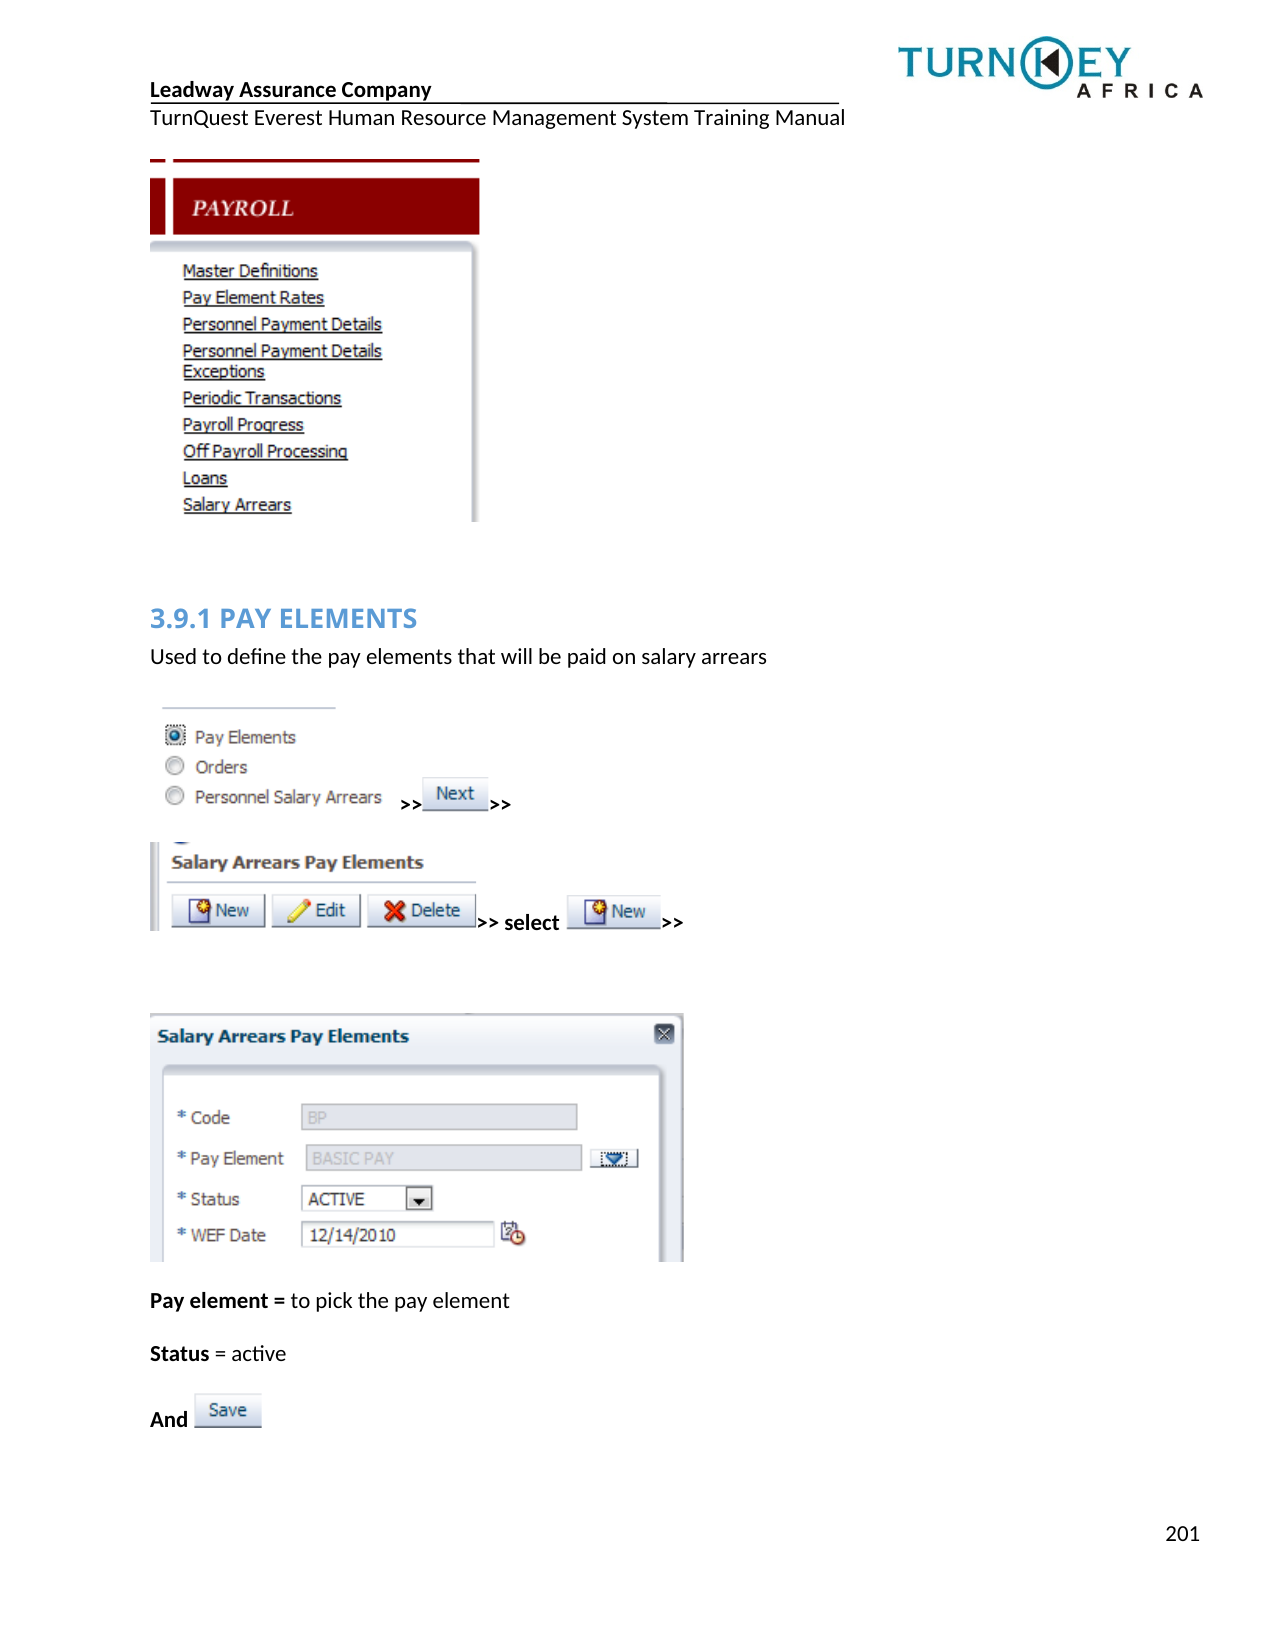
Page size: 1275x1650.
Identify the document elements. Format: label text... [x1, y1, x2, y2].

picture [898, 36, 1203, 98]
text Pay element = to pick the pay element [150, 1287, 1200, 1314]
picture [193, 1392, 262, 1428]
picture [422, 777, 489, 813]
subtitle 3.9.1 PAY ELEMENTS [150, 600, 1200, 637]
picture [150, 1013, 684, 1262]
picture [150, 842, 477, 931]
text Status = active [150, 1339, 1200, 1368]
text And [150, 1393, 1200, 1433]
text Used to define the pay elements that will be paid on salary arrears [150, 642, 1200, 670]
picture [150, 695, 400, 813]
picture [150, 159, 489, 522]
text >>>> [150, 695, 1200, 818]
picture [564, 895, 661, 931]
